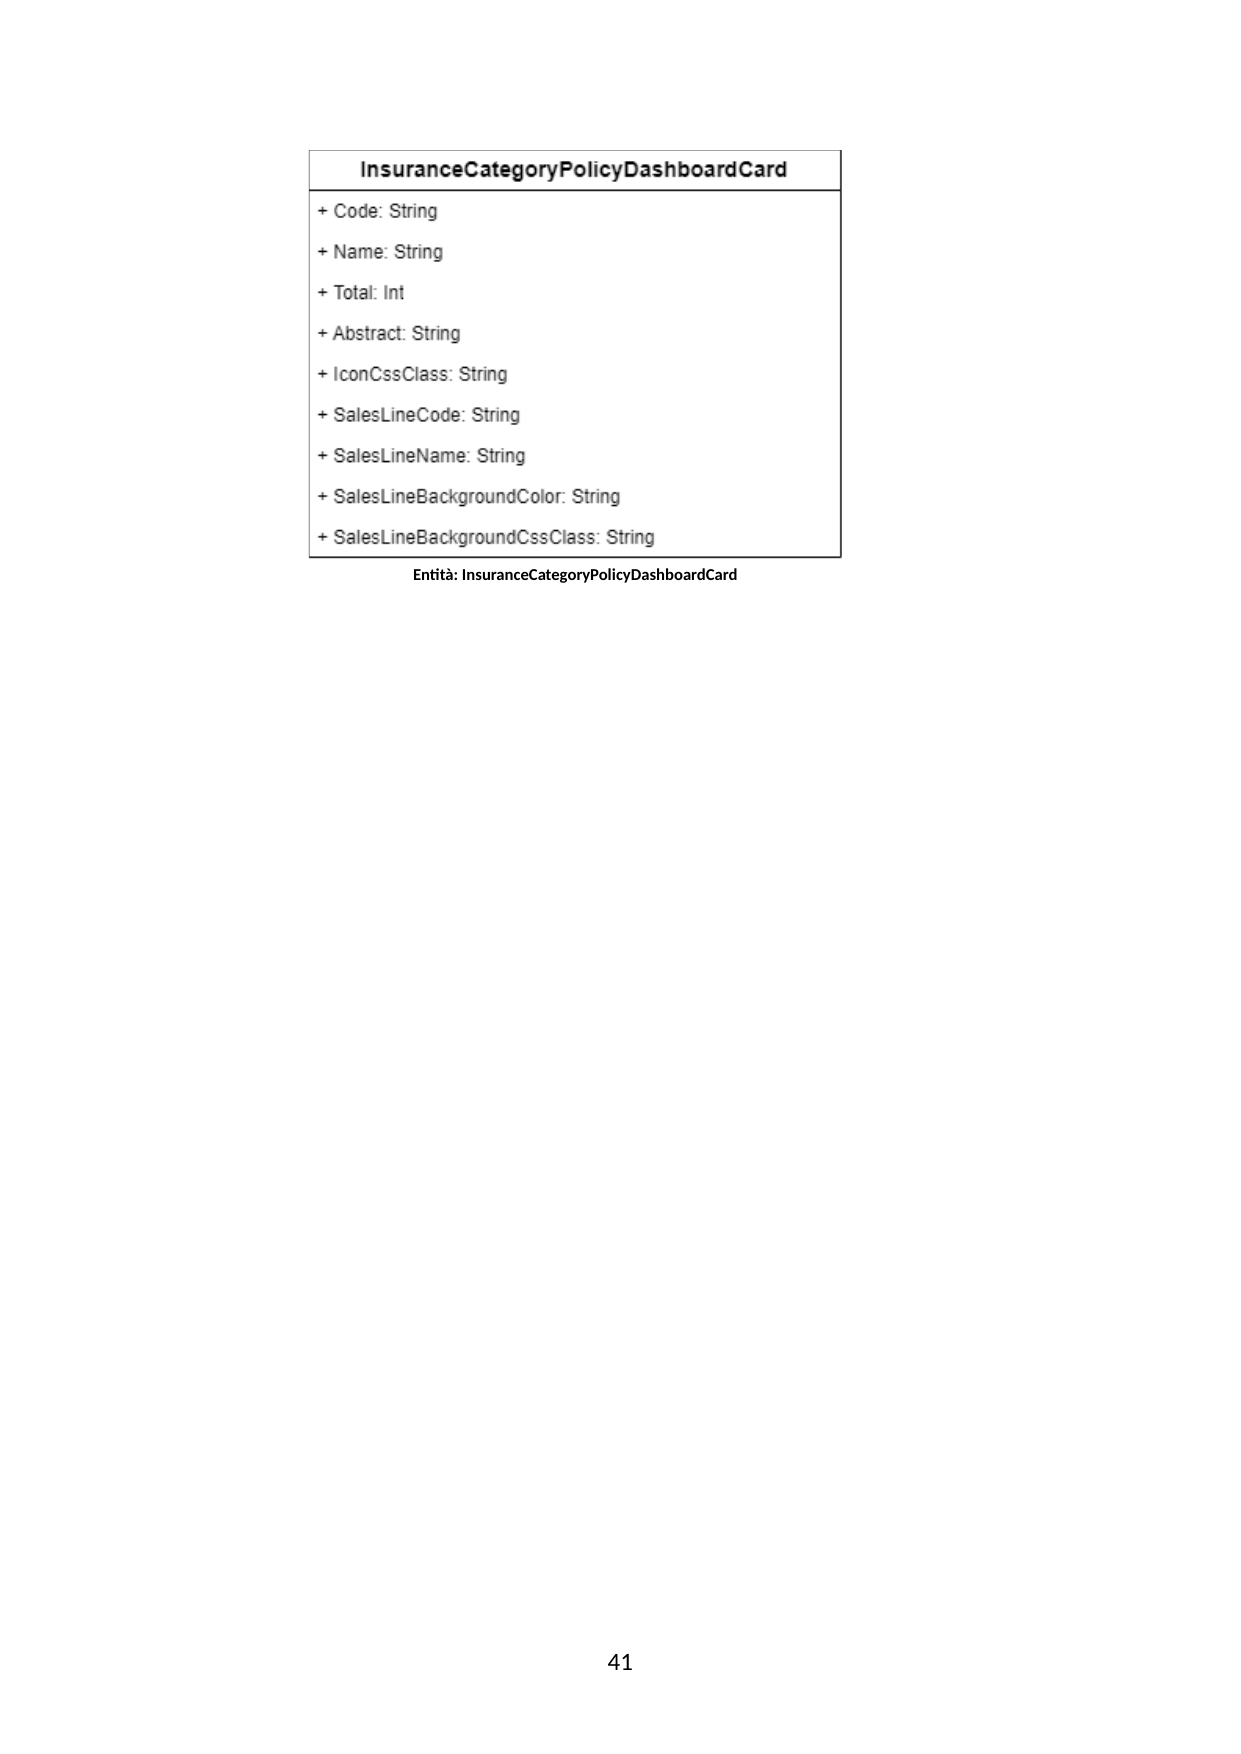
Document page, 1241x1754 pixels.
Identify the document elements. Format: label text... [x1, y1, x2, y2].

picture [308, 150, 842, 563]
